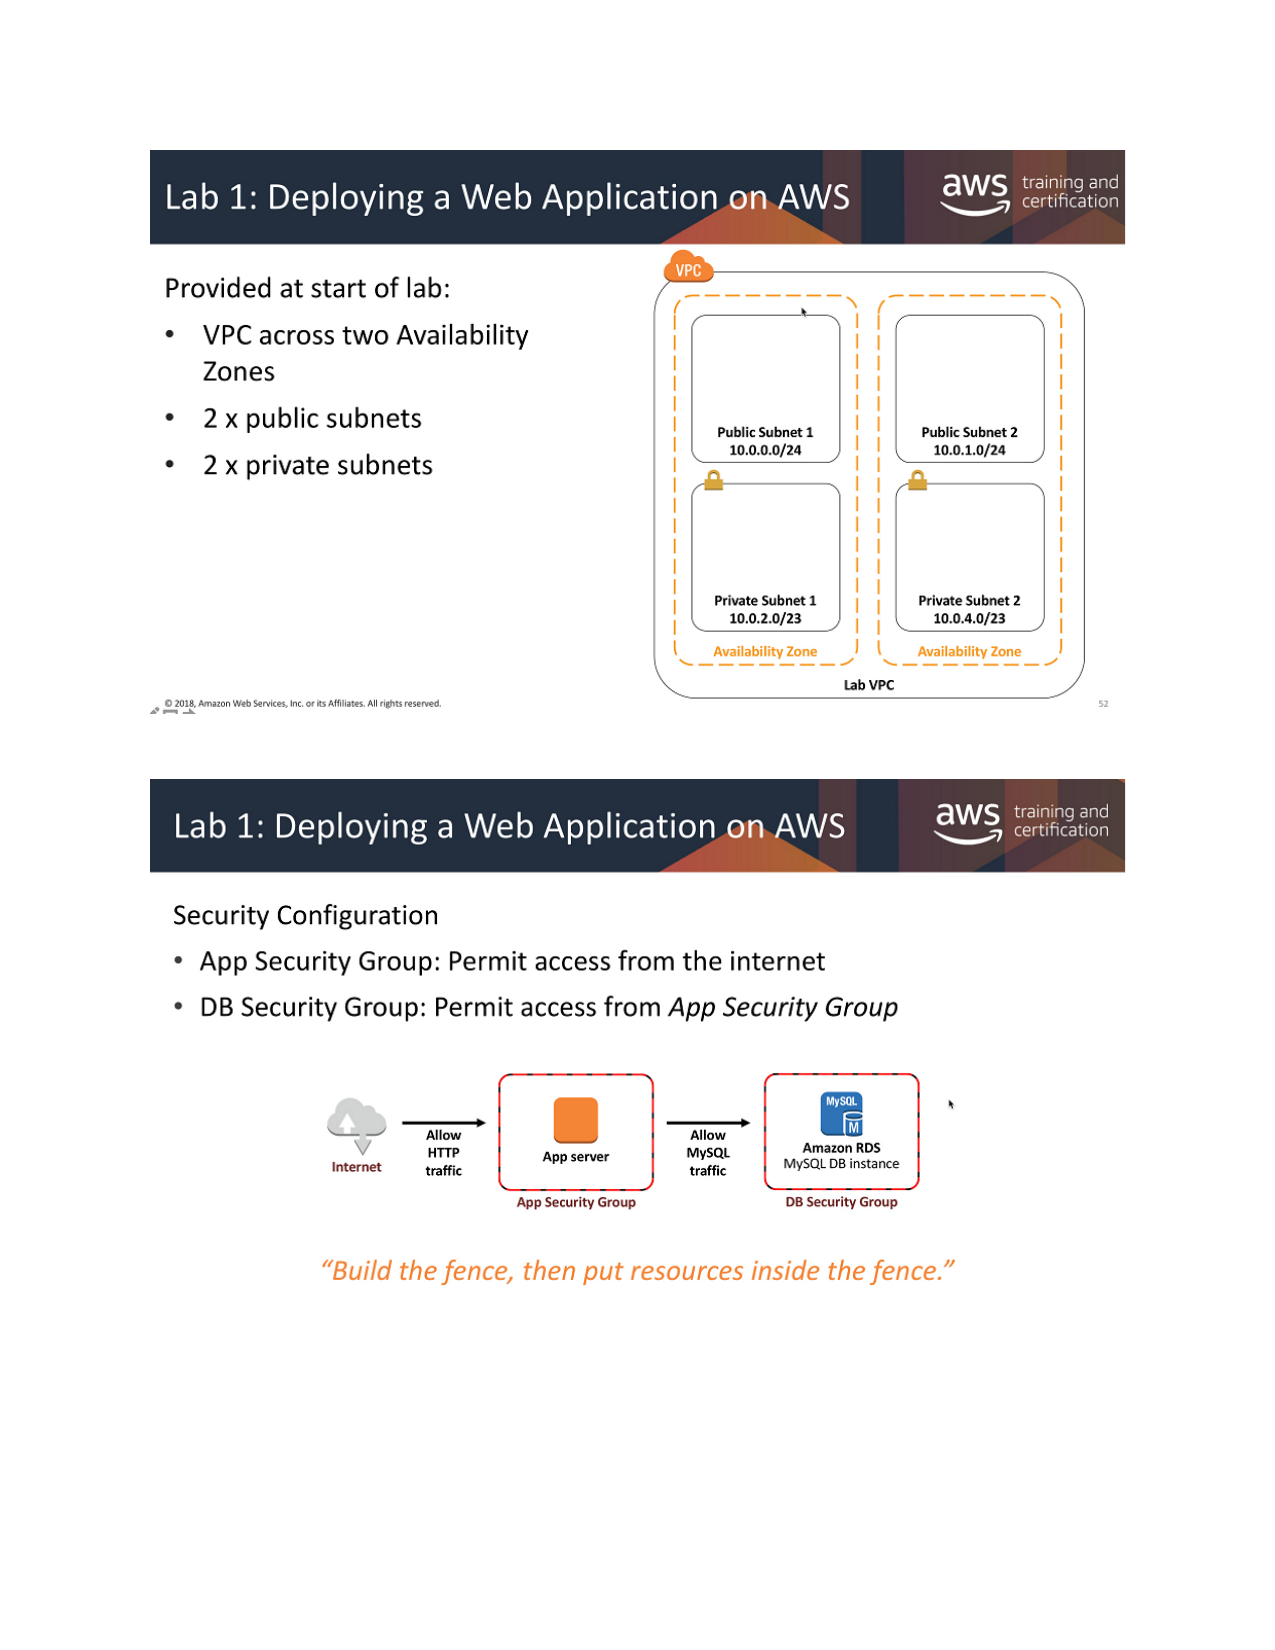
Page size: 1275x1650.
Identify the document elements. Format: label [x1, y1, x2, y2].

picture [150, 779, 1125, 1305]
picture [150, 150, 1125, 714]
